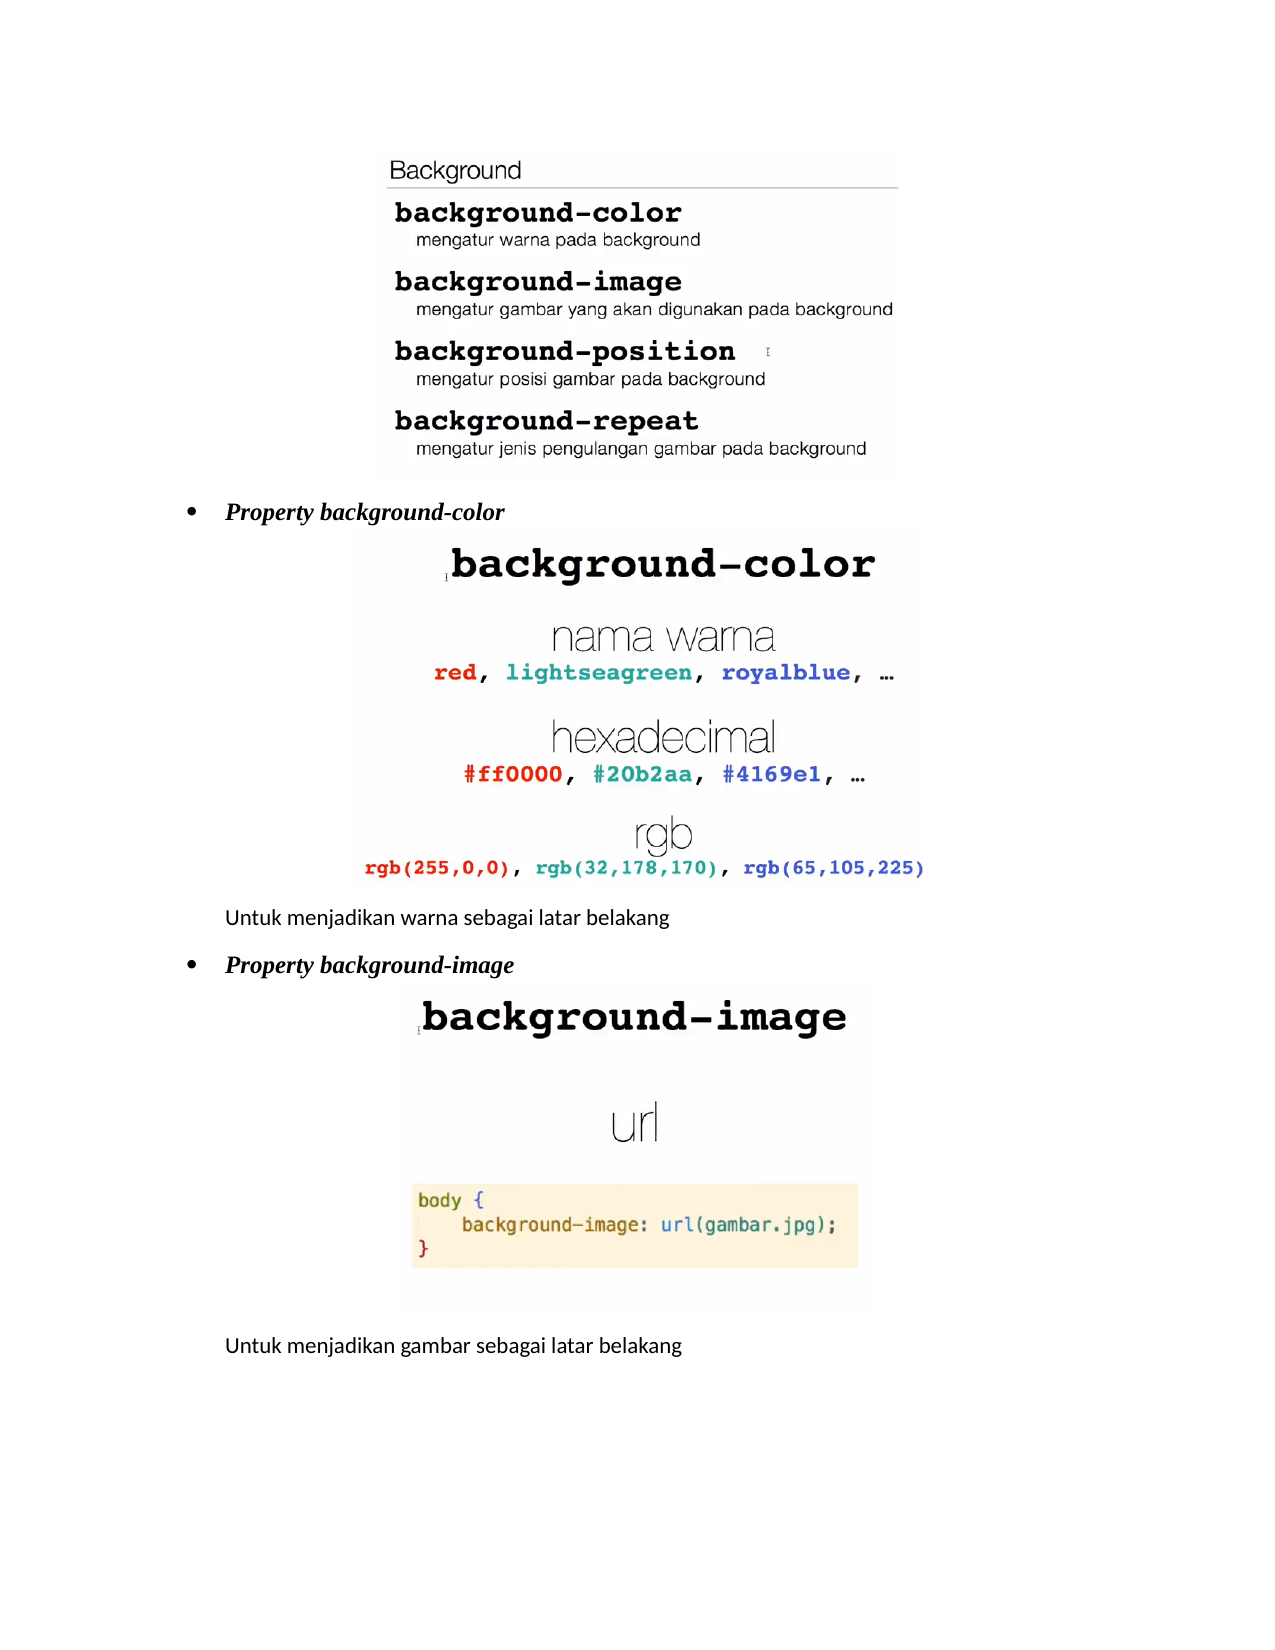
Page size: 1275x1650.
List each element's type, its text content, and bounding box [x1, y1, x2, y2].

text Untuk menjadikan gambar sebagai latar belakang [225, 1331, 1125, 1359]
picture [399, 981, 876, 1313]
subtitle Property background-color [187, 497, 1125, 526]
picture [352, 528, 923, 885]
text Untuk menjadikan warna sebagai latar belakang [225, 903, 1125, 931]
picture [376, 150, 899, 479]
subtitle Property background-image [187, 950, 1125, 979]
